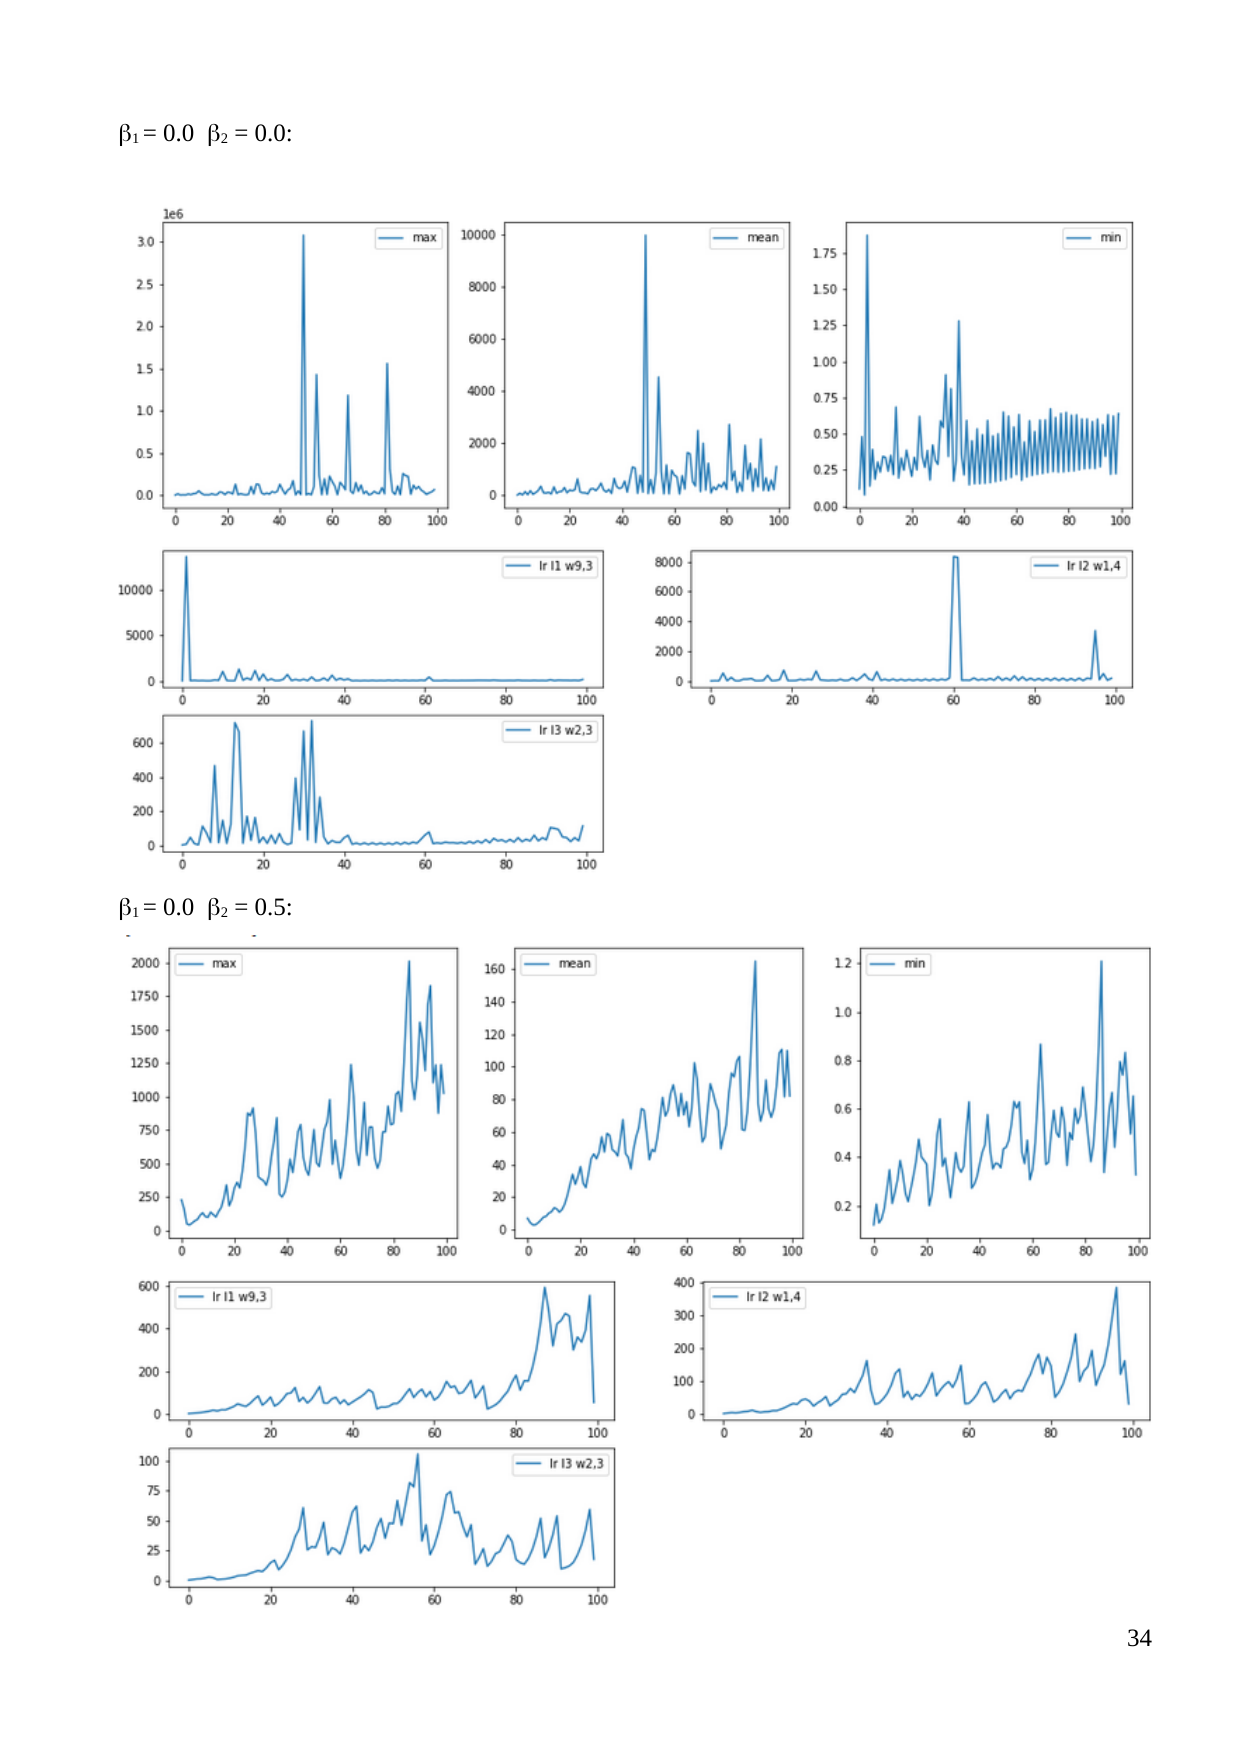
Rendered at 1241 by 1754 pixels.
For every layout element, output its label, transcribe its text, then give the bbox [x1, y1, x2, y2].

text 1 = 0.0 2 = 0.5: [118, 892, 1152, 921]
text 1 = 0.0 2 = 0.0: [118, 118, 1152, 147]
picture [118, 935, 1186, 1615]
picture [118, 204, 1150, 878]
